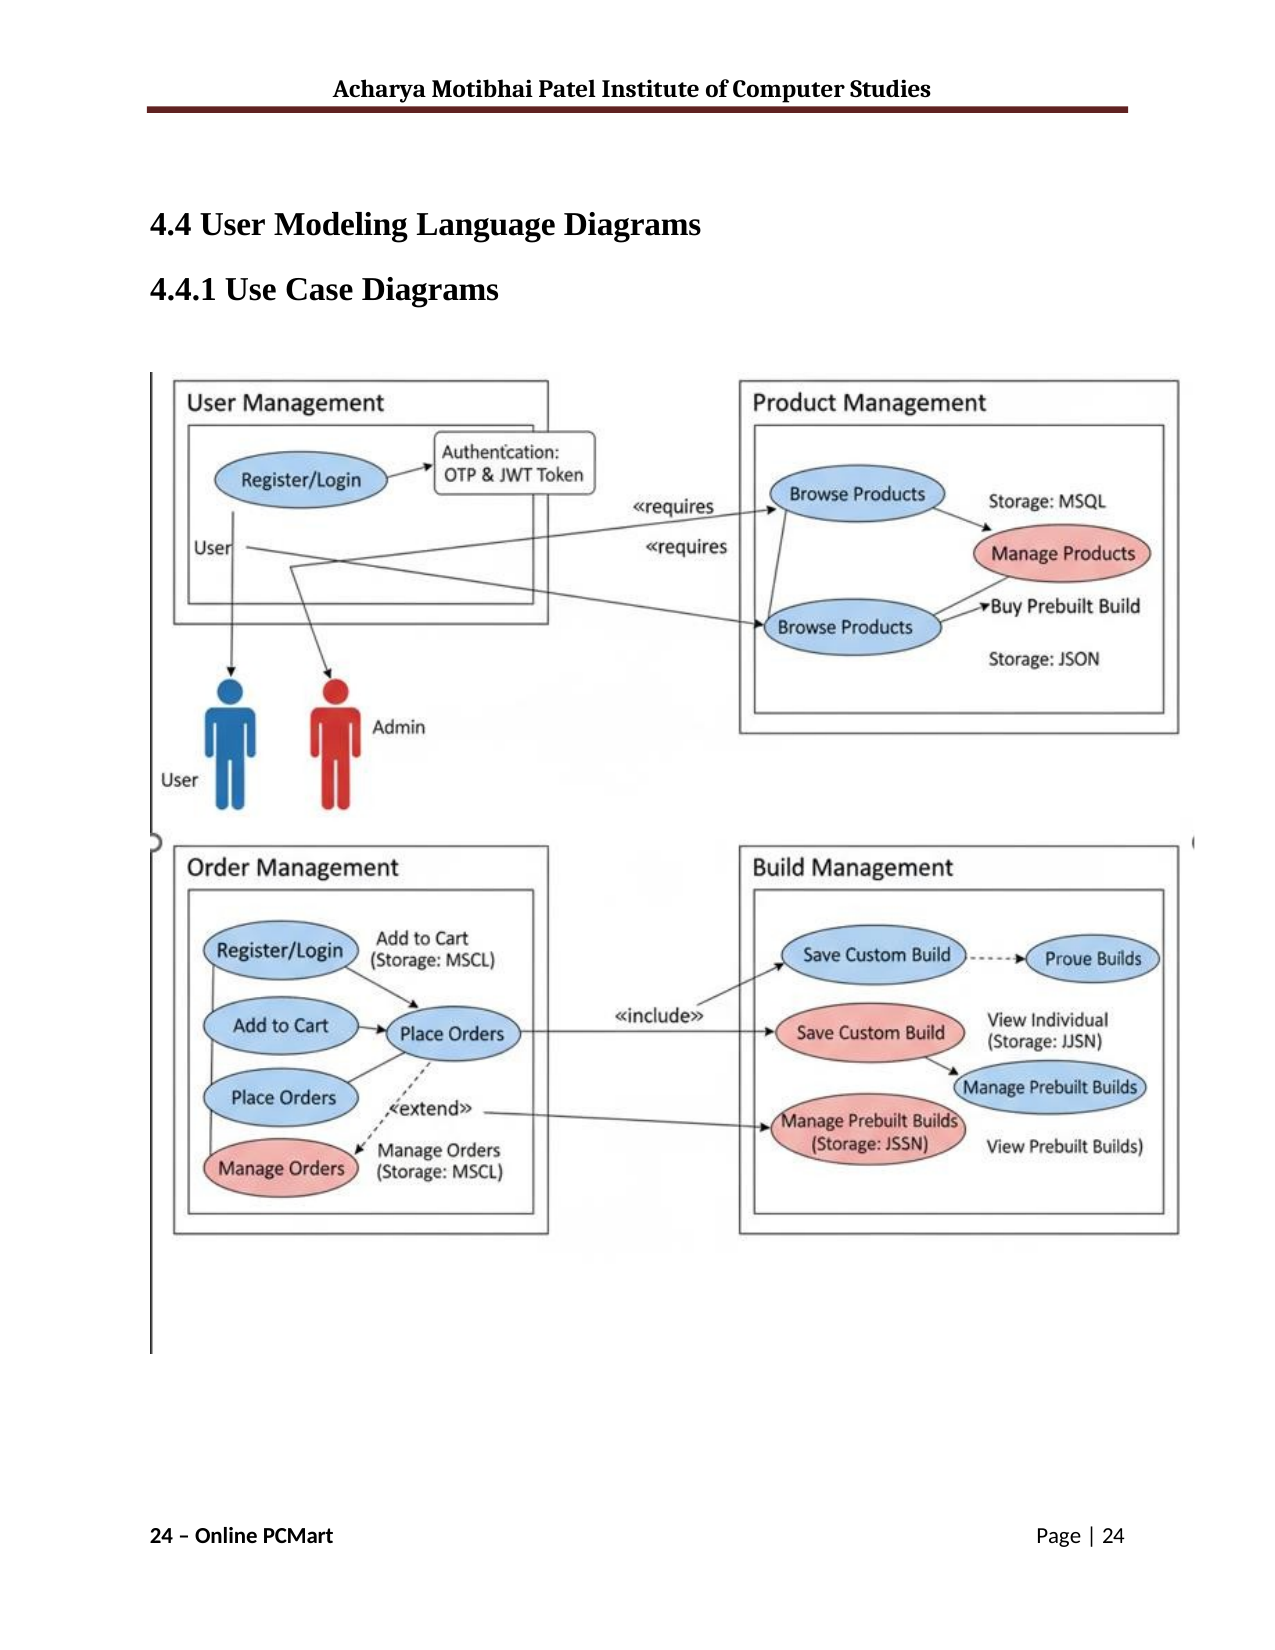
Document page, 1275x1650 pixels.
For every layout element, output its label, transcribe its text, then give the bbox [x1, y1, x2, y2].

picture [150, 372, 1195, 1354]
list User Modeling Language Diagrams [150, 204, 1275, 243]
list Use Case Diagrams [150, 269, 1275, 308]
